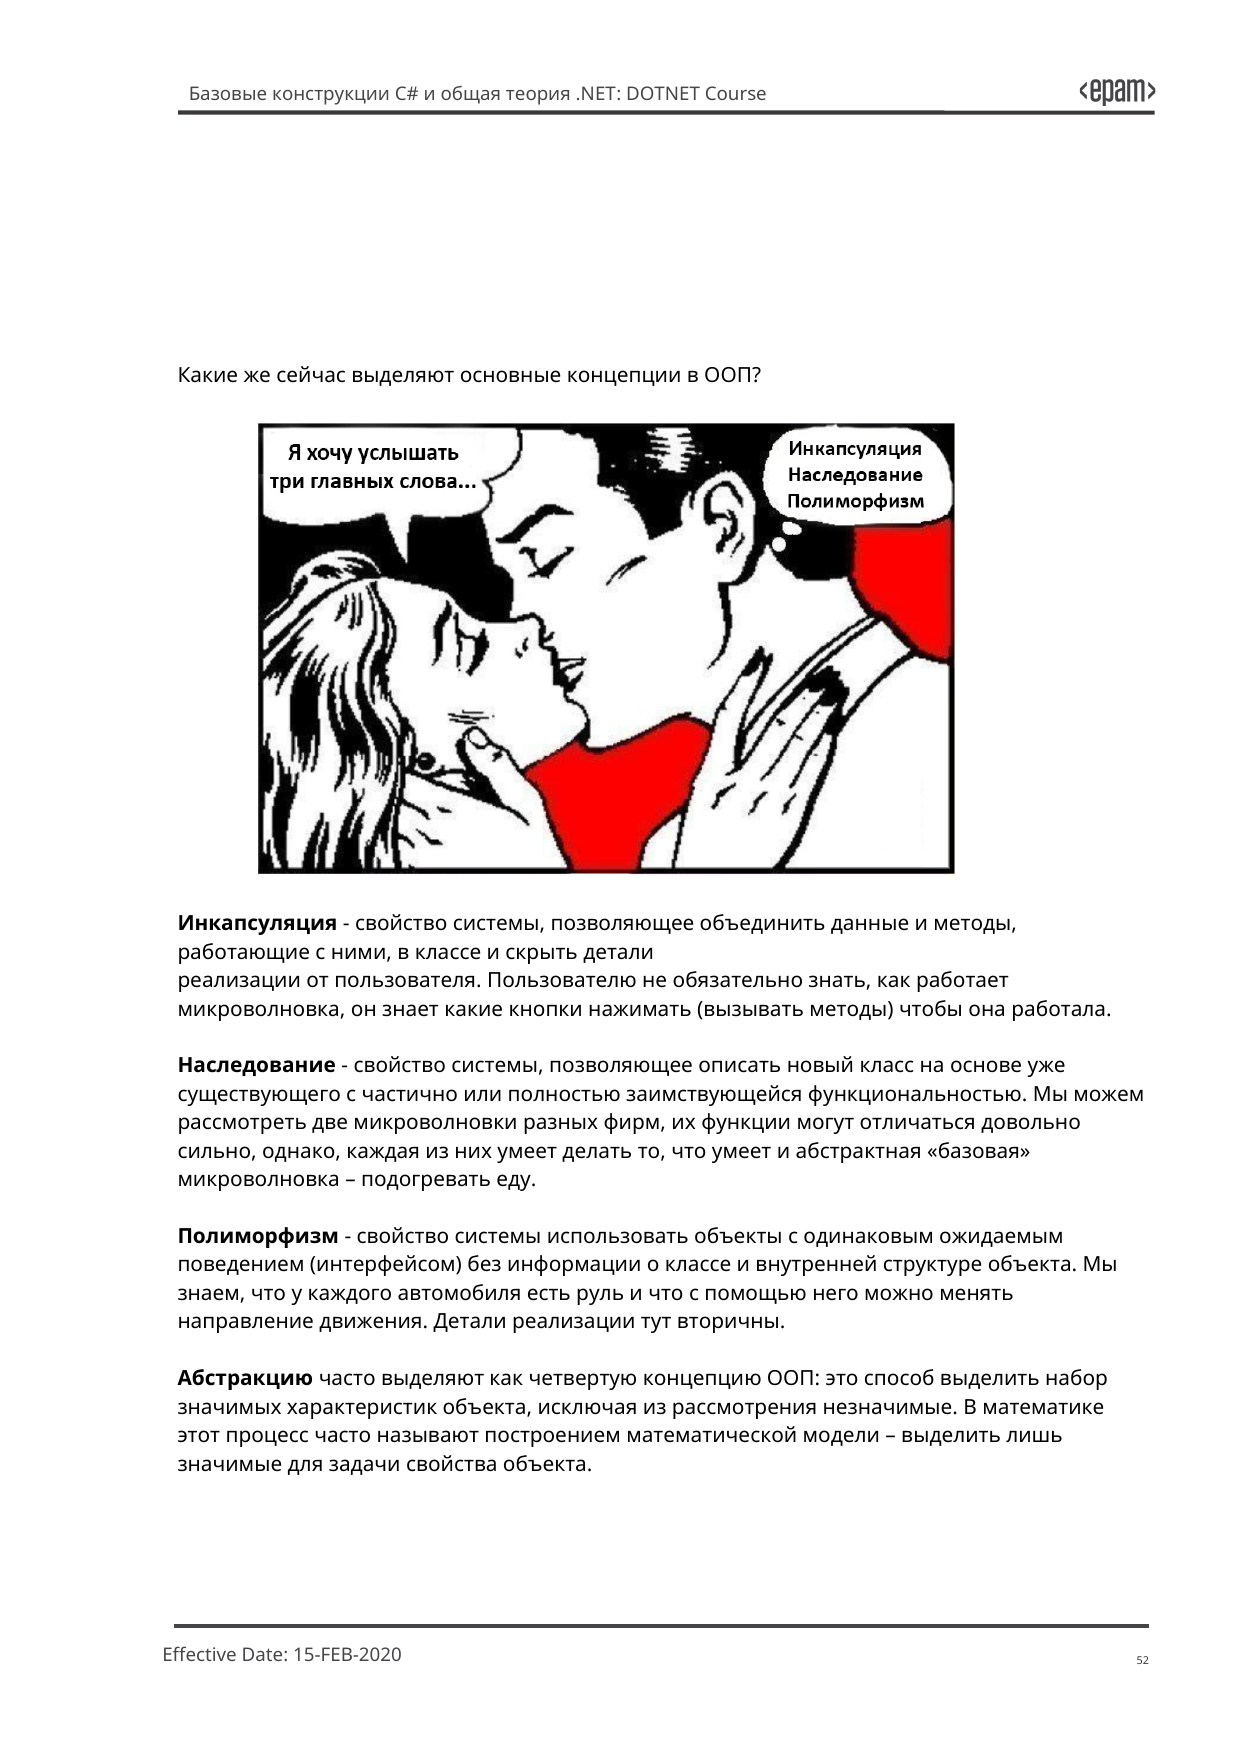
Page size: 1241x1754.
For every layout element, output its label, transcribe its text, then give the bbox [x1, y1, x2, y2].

text Абстракцию часто выделяют как четвертую концепцию ООП: это способ выделить набор значимых характеристик объекта, исключая из рассмотрения незначимые. В математике этот процесс часто называют построением математической модели – выделить лишь значимые для задачи свойства объекта. [177, 1363, 1152, 1477]
text Инкапсуляция - свойство системы, позволяющее объединить данные и методы, работающие с ними, в классе и скрыть детали реализации от пользователя. Пользователю не обязательно знать, как работает микроволновка, он знает какие кнопки нажимать (вызывать методы) чтобы она работала. [177, 908, 1152, 1022]
text Какие же сейчас выделяют основные концепции в ООП? [177, 361, 1152, 389]
text Наследование - свойство системы, позволяющее описать новый класс на основе уже существующего с частично или полностью заимствующейся функциональностью. Мы можем рассмотреть две микроволновки разных фирм, их функции могут отличаться довольно сильно, однако, каждая из них умеет делать то, что умеет и абстрактная «базовая» микроволновка – подогревать еду. [177, 1051, 1152, 1193]
text Полиморфизм - свойство системы использовать объекты с одинаковым ожидаемым поведением (интерфейсом) без информации о классе и внутренней структуре объекта. Мы знаем, что у каждого автомобиля есть руль и что с помощью него можно менять направление движения. Детали реализации тут вторичны. [177, 1221, 1152, 1335]
picture [251, 417, 961, 880]
